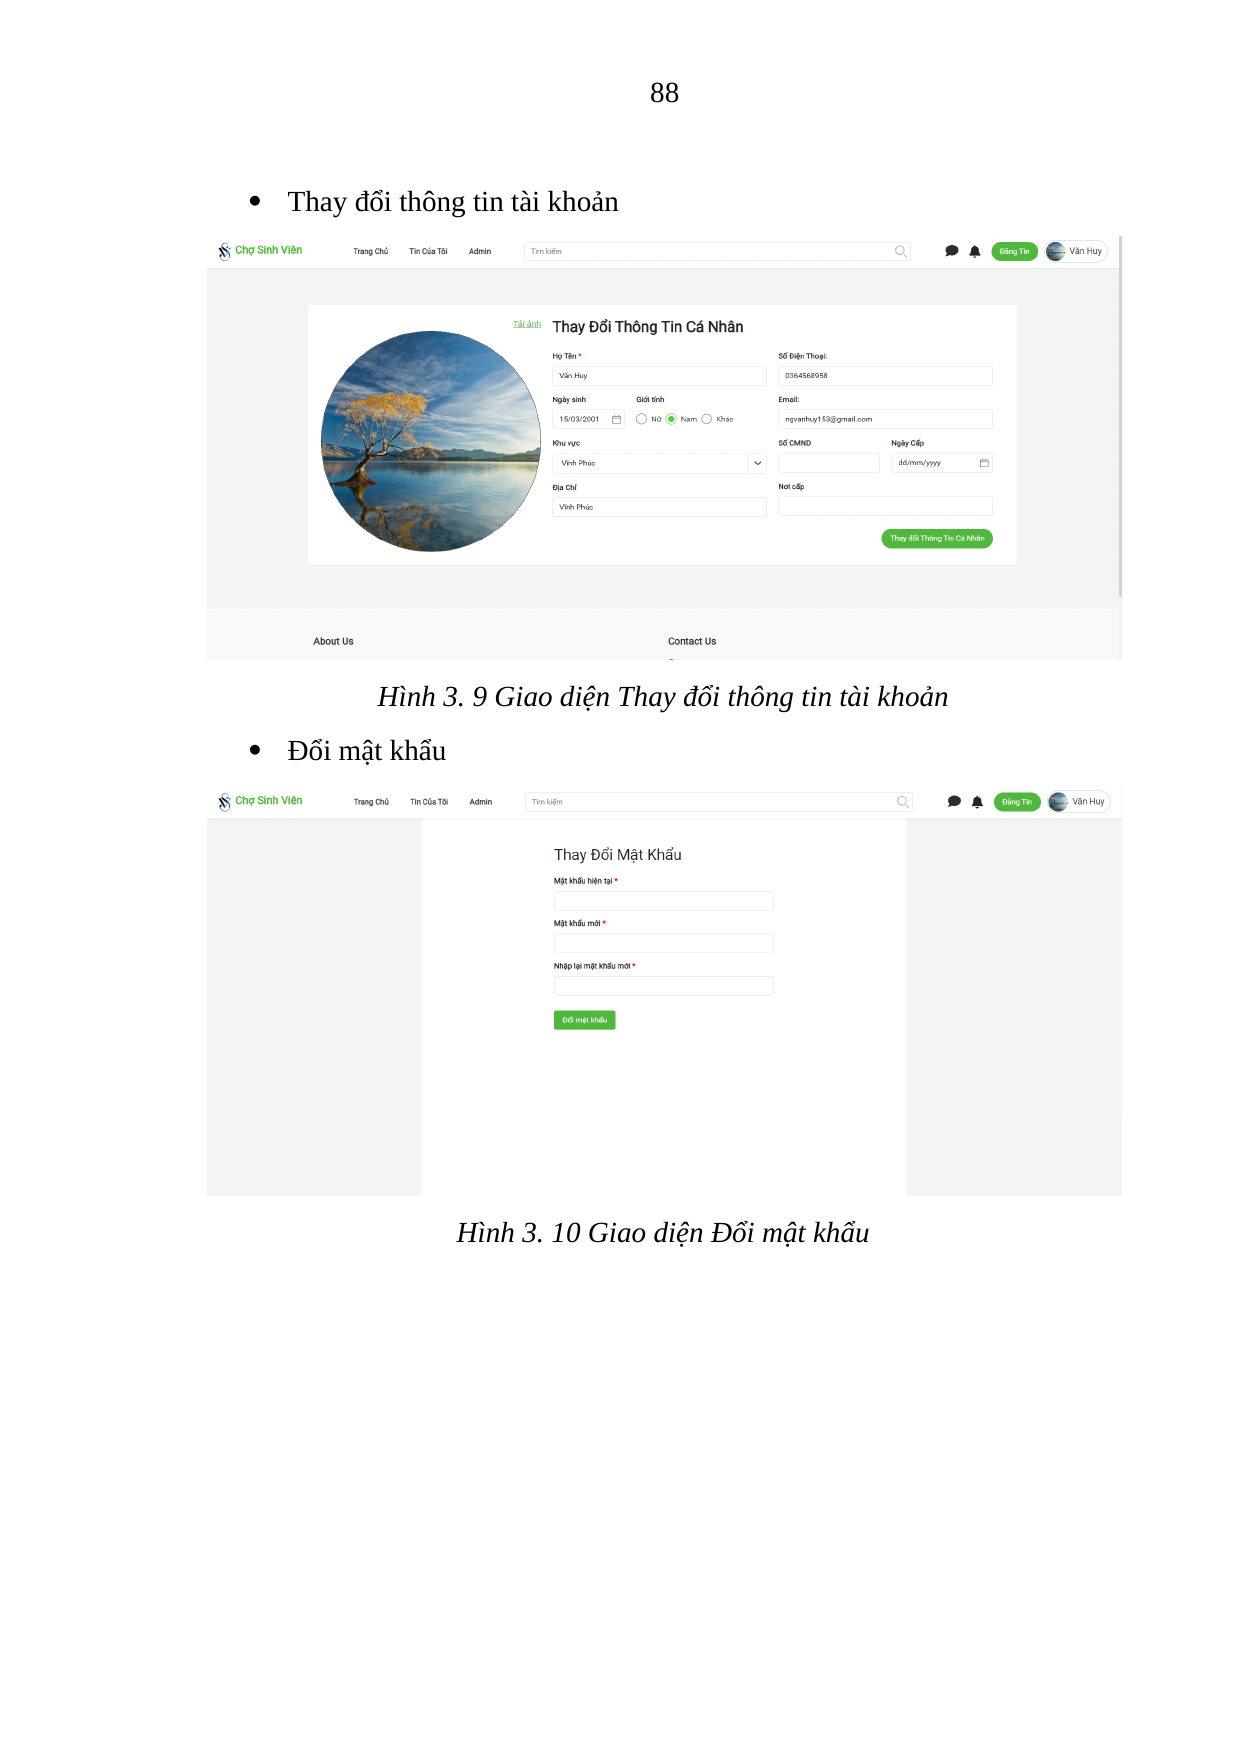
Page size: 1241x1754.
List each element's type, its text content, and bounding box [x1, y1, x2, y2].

text Hình 3. 10 Giao diện Đổi mật khẩu [207, 1215, 1122, 1249]
text Hình 3. 9 Giao diện Thay đổi thông tin tài khoản [207, 679, 1122, 712]
list Đổi mật khẩu [250, 733, 1122, 767]
list Thay đổi thông tin tài khoản [250, 184, 1122, 217]
picture [206, 236, 1123, 660]
picture [206, 786, 1123, 1196]
